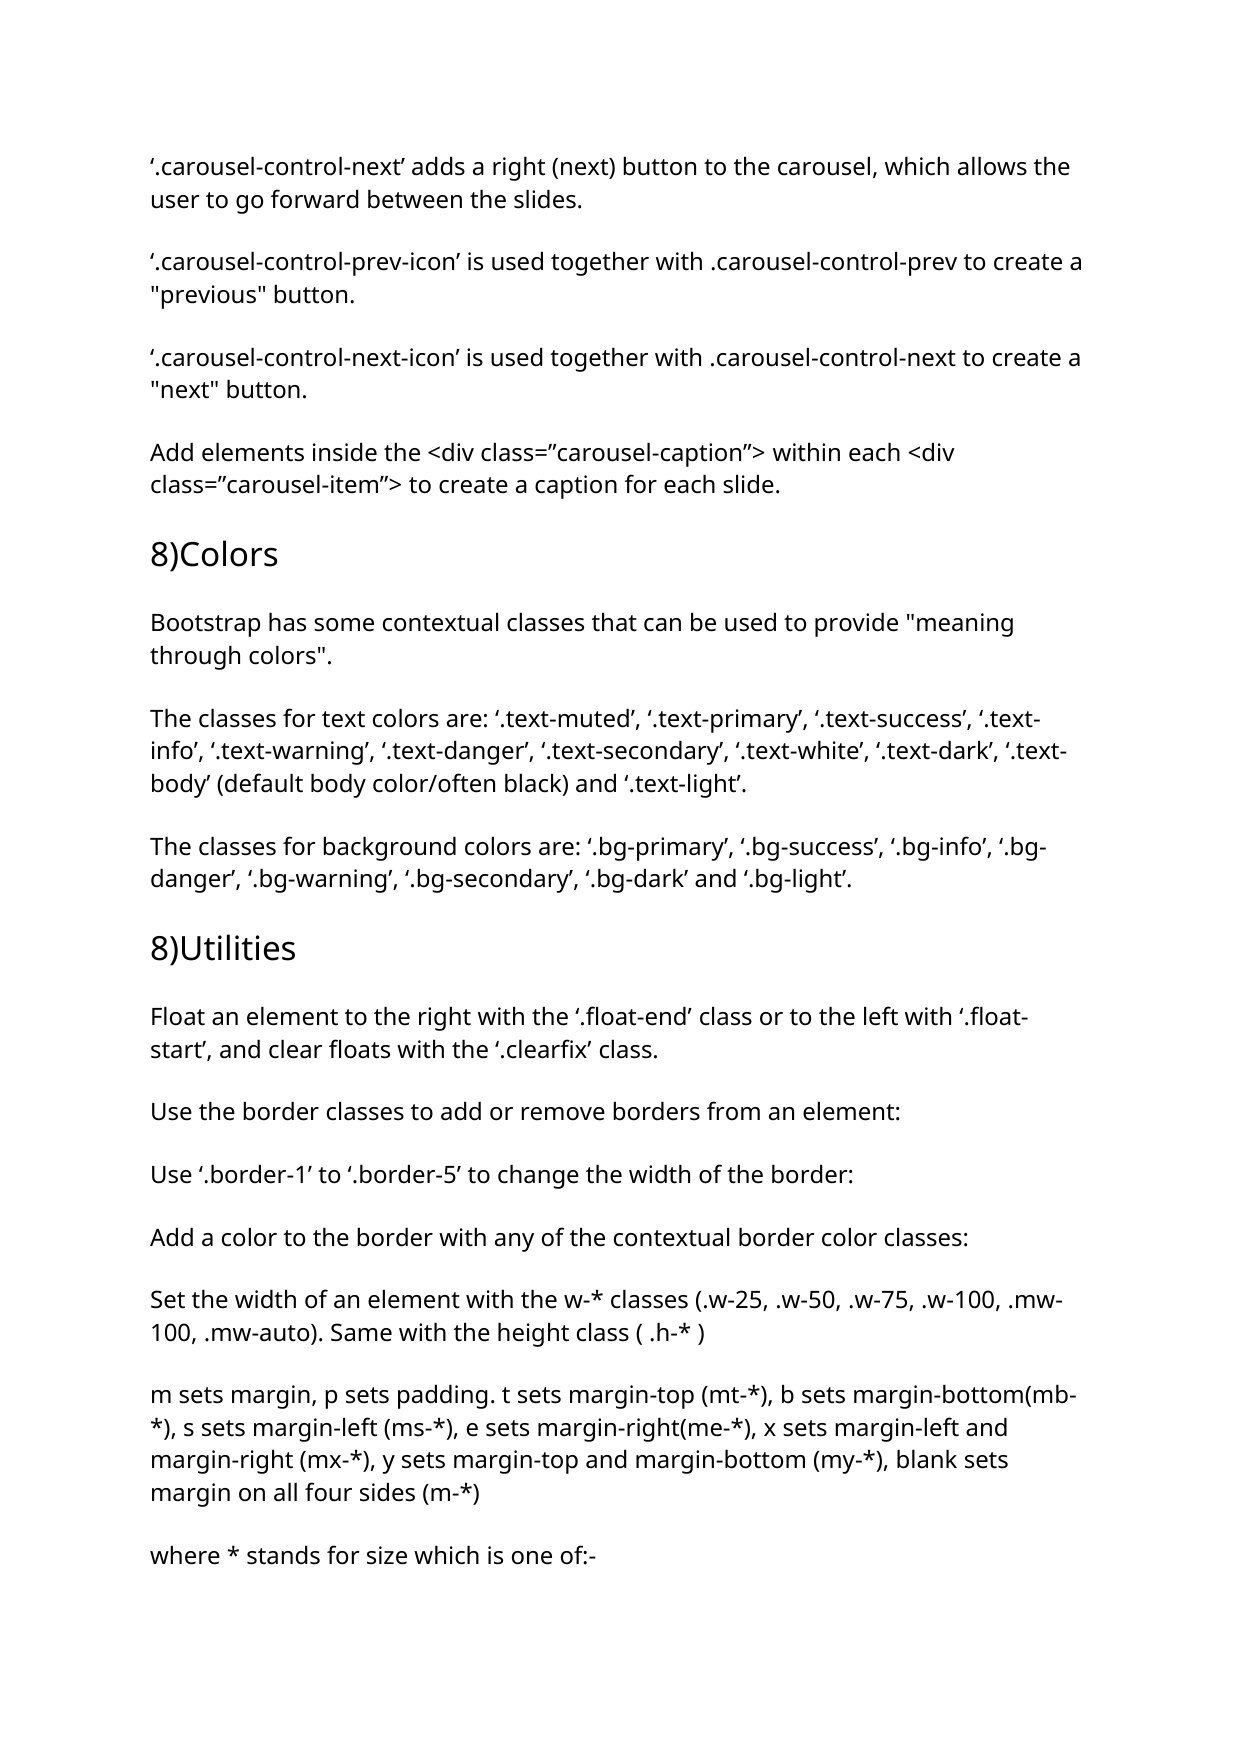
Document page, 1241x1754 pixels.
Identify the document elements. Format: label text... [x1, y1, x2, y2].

text Float an element to the right with the ‘.float-end’ class or to the left with ‘.float-start’, and clear floats with the ‘.clearfix’ class. [150, 1000, 1090, 1065]
text Use ‘.border-1’ to ‘.border-5’ to change the width of the border: [150, 1158, 1090, 1190]
text Add elements inside the <div class=”carousel-caption”> within each <div class=”carousel-item”> to create a caption for each slide. [150, 436, 1090, 501]
text 8)Colors [150, 531, 1090, 576]
text where * stands for size which is one of:- [150, 1538, 1090, 1571]
text Use the border classes to add or remove borders from an element: [150, 1095, 1090, 1128]
text Set the width of an element with the w-* classes (.w-25, .w-50, .w-75, .w-100, .mw-100, .mw-auto). Same with the height class ( .h-* ) [150, 1283, 1090, 1348]
text The classes for text colors are: ‘.text-muted’, ‘.text-primary’, ‘.text-success’, ‘.text-info’, ‘.text-warning’, ‘.text-danger’, ‘.text-secondary’, ‘.text-white’, ‘.text-dark’, ‘.text-body’ (default body color/often black) and ‘.text-light’. [150, 701, 1090, 799]
text ‘.carousel-control-next-icon’ is used together with .carousel-control-next to create a "next" button. [308, 340, 1090, 406]
text Add a color to the border with any of the contextual border color classes: [150, 1220, 1090, 1253]
text ‘.carousel-control-next’ adds a right (next) button to the carousel, which allows the user to go forward between the slides. [583, 150, 1090, 215]
text ‘.carousel-control-prev-icon’ is used together with .carousel-control-prev to create a "previous" button. [356, 245, 1090, 310]
text Bootstrap has some contextual classes that can be used to provide "meaning through colors". [150, 606, 1090, 671]
text 8)Utilities [150, 924, 1090, 970]
text m sets margin, p sets padding. t sets margin-top (mt-*), b sets margin-bottom(mb-*), s sets margin-left (ms-*), e sets margin-right(me-*), x sets margin-left and margin-right (mx-*), y sets margin-top and margin-bottom (my-*), blank sets margin on all four sides (m-*) [150, 1378, 1090, 1508]
text The classes for background colors are: ‘.bg-primary’, ‘.bg-success’, ‘.bg-info’, ‘.bg-danger’, ‘.bg-warning’, ‘.bg-secondary’, ‘.bg-dark’ and ‘.bg-light’. [150, 829, 1090, 894]
